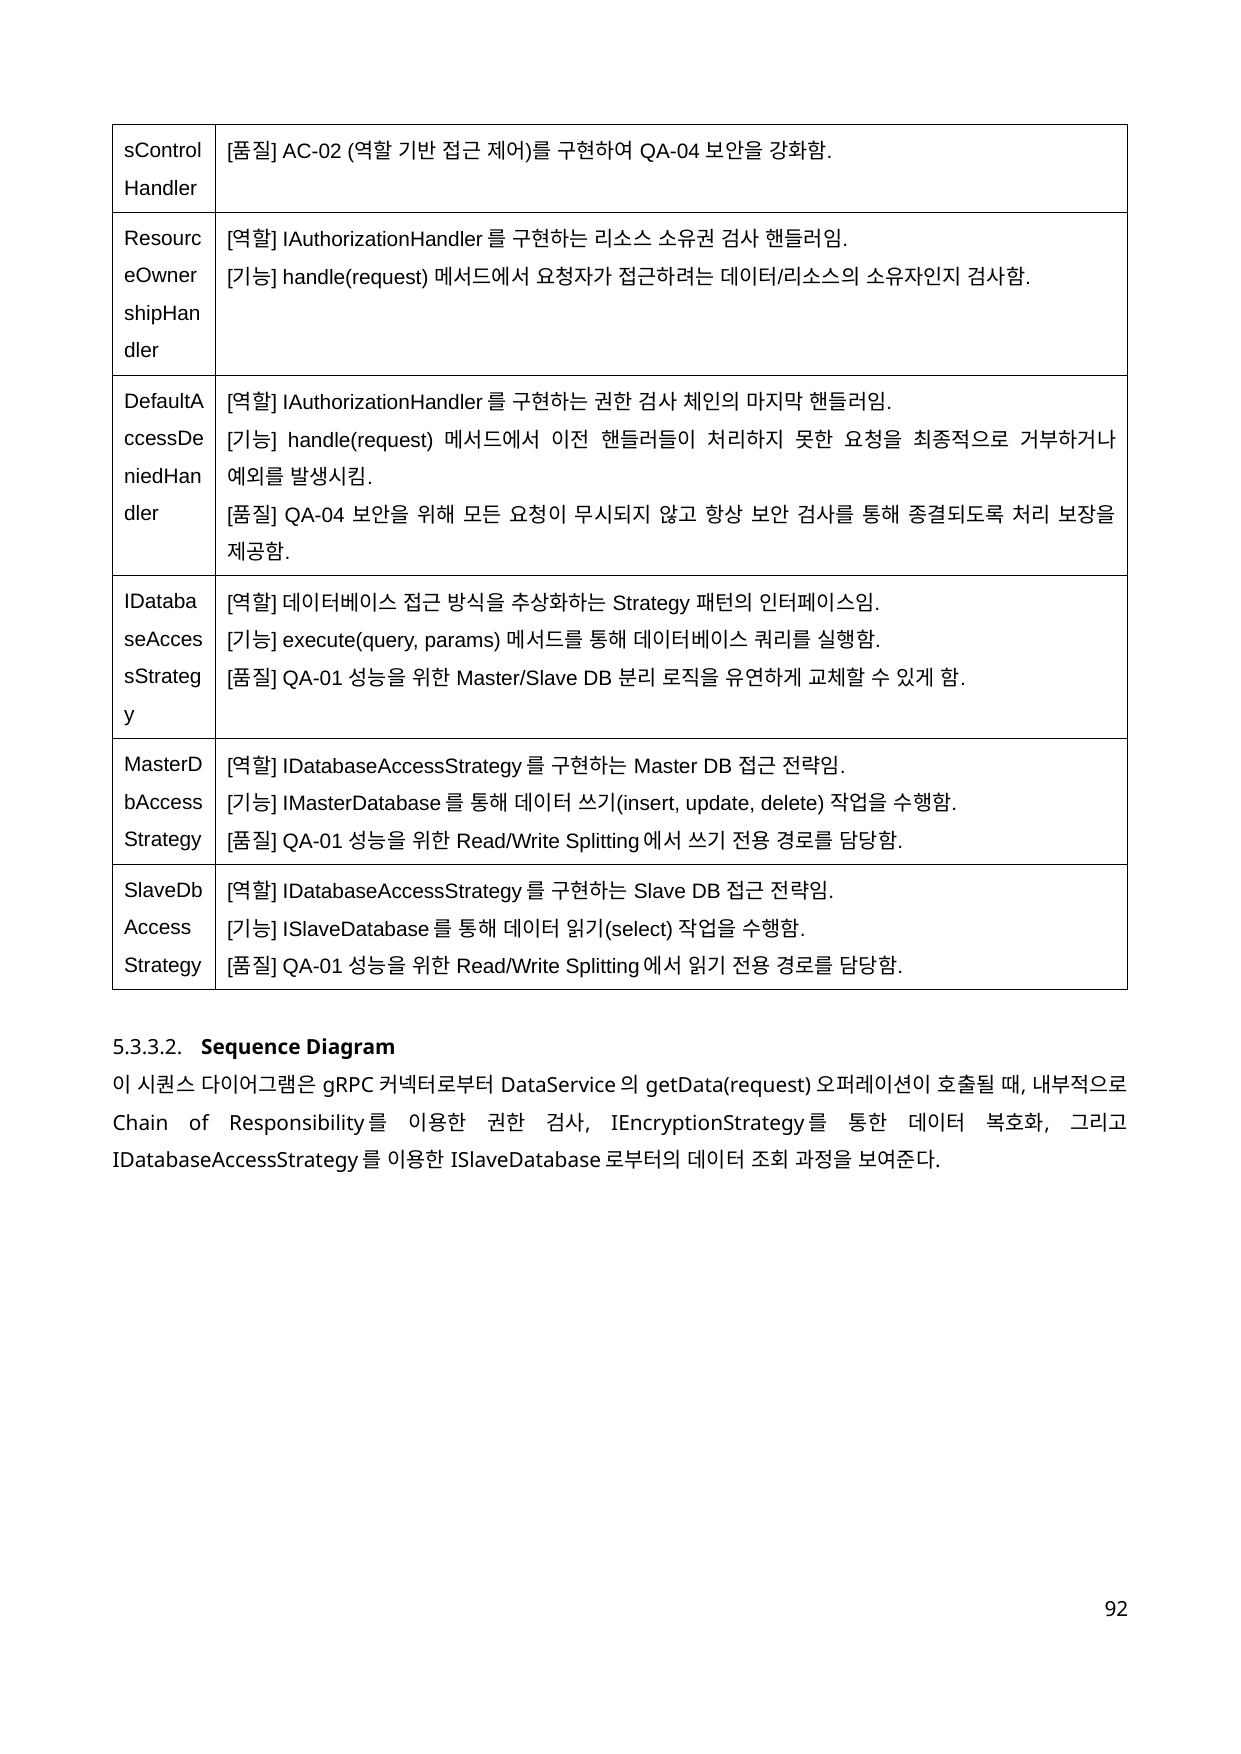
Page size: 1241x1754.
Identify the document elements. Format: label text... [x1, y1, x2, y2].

table_cell DefaultAccessDeniedHandler [113, 376, 215, 575]
table_cell [역할] IAuthorizationHandler를 구현하는 권한 검사 체인의 마지막 핸들러임. [기능] handle(request) 메서드에서 이전 핸들러들이 처리하지 못한 요청을 최종적으로 거부하거나 예외를 발생시킴. [품질] QA-04 보안을 위해 모든 요청이 무시되지 않고 항상 보안 검사를 통해 종결되도록 처리 보장을 제공함. [216, 376, 1127, 575]
table_cell [역할] 데이터베이스 접근 방식을 추상화하는 Strategy 패턴의 인터페이스임. [기능] execute(query, params) 메서드를 통해 데이터베이스 쿼리를 실행함. [품질] QA-01 성능을 위한 Master/Slave DB 분리 로직을 유연하게 교체할 수 있게 함. [216, 576, 1127, 738]
table_cell [역할] IDatabaseAccessStrategy를 구현하는 Slave DB 접근 전략임. [기능] ISlaveDatabase를 통해 데이터 읽기(select) 작업을 수행함. [품질] QA-01 성능을 위한 Read/Write Splitting에서 읽기 전용 경로를 담당함. [216, 865, 1127, 989]
table_cell IDatabaseAccessStrategy [113, 576, 215, 738]
subtitle Sequence Diagram [112, 1028, 1128, 1065]
text 이 시퀀스 다이어그램은 gRPC 커넥터로부터 DataService의 getData(request) 오퍼레이션이 호출될 때, 내부적으로 Chain of Responsibility를 이용한 권한 검사, IEncryptionStrategy를 통한 데이터 복호화, 그리고 IDatabaseAccessStrategy를 이용한 ISlaveDatabase로부터의 데이터 조회 과정을 보여준다. [112, 1065, 1128, 1178]
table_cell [113, 125, 215, 212]
table_cell [역할] IDatabaseAccessStrategy를 구현하는 Master DB 접근 전략임. [기능] IMasterDatabase를 통해 데이터 쓰기(insert, update, delete) 작업을 수행함. [품질] QA-01 성능을 위한 Read/Write Splitting에서 쓰기 전용 경로를 담당함. [216, 739, 1127, 864]
table_cell SlaveDbAccessStrategy [113, 865, 215, 989]
table_cell ResourceOwnershipHandler [113, 213, 215, 375]
table_cell MasterDbAccessStrategy [113, 739, 215, 864]
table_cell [216, 125, 1127, 212]
table_cell [역할] IAuthorizationHandler를 구현하는 리소스 소유권 검사 핸들러임. [기능] handle(request) 메서드에서 요청자가 접근하려는 데이터/리소스의 소유자인지 검사함. [216, 213, 1127, 375]
